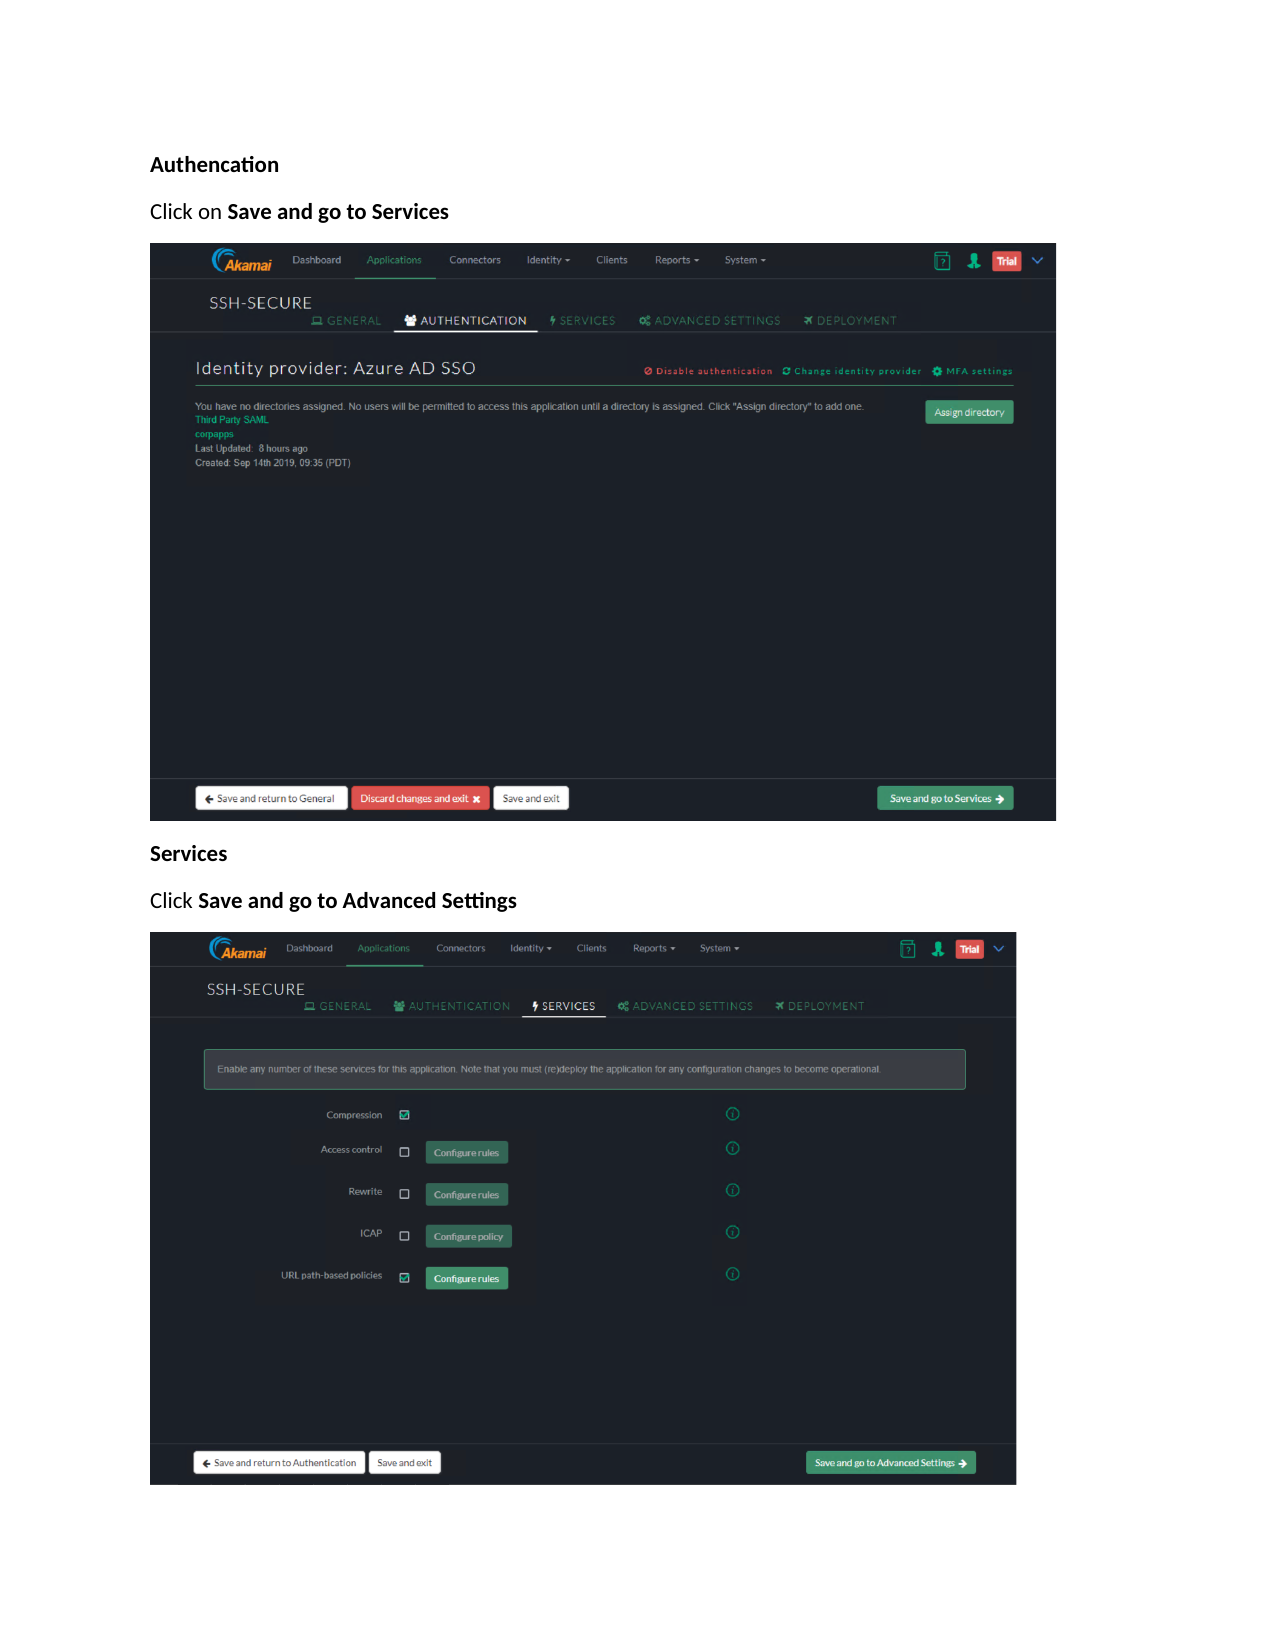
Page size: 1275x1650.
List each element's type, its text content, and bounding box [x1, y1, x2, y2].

picture [150, 243, 1057, 821]
text Click on Save and go to Services [150, 197, 1125, 225]
text Click Save and go to Advanced Settings [150, 886, 1125, 914]
text Services [150, 839, 1125, 867]
picture [150, 932, 1017, 1485]
text Authencation [150, 150, 1125, 178]
